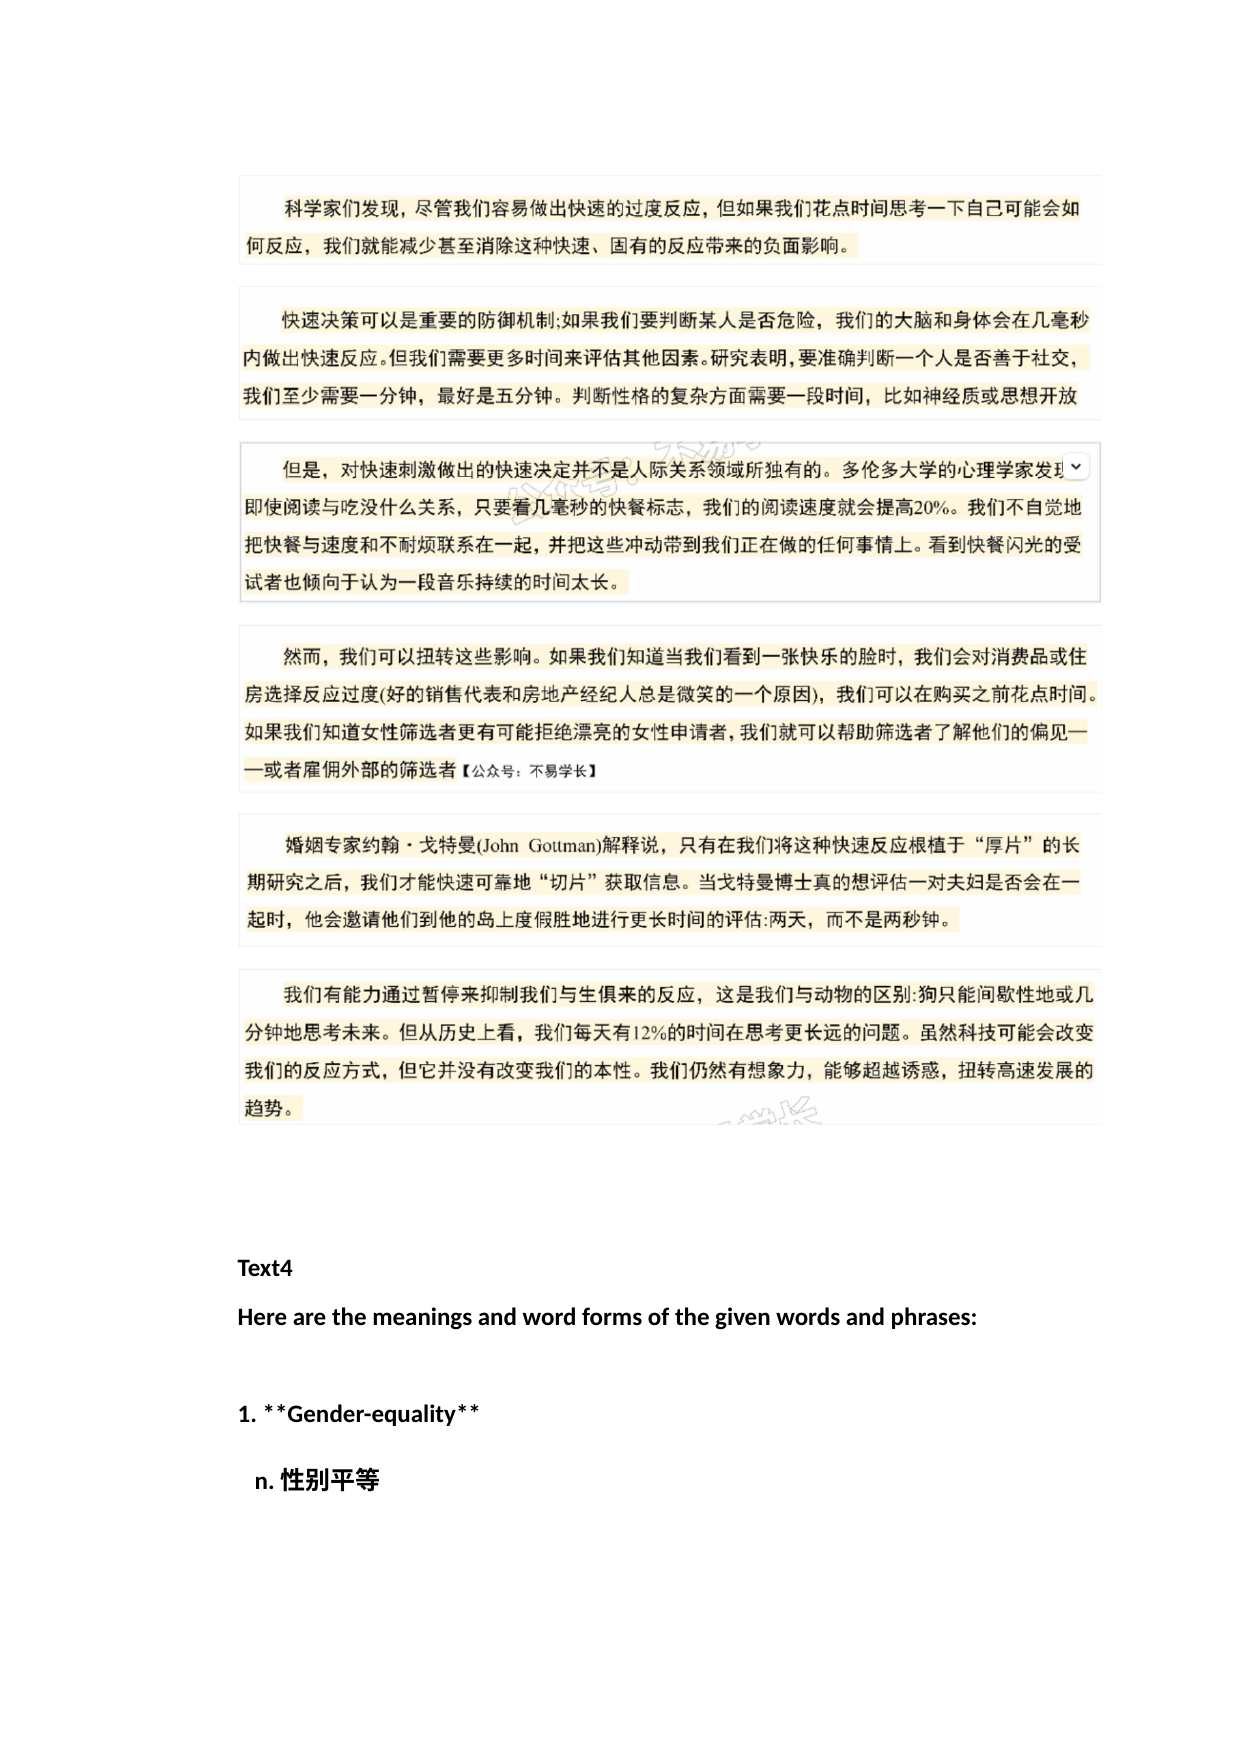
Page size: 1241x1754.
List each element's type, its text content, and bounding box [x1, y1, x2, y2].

list n. 性别平等 [187, 1446, 1053, 1511]
list 1. **Gender-equality** [187, 1398, 1053, 1430]
list Here are the meanings and word forms of the given words and phrases: [187, 1300, 1053, 1332]
list Text4 [187, 1251, 1053, 1283]
picture [237, 174, 1102, 1125]
